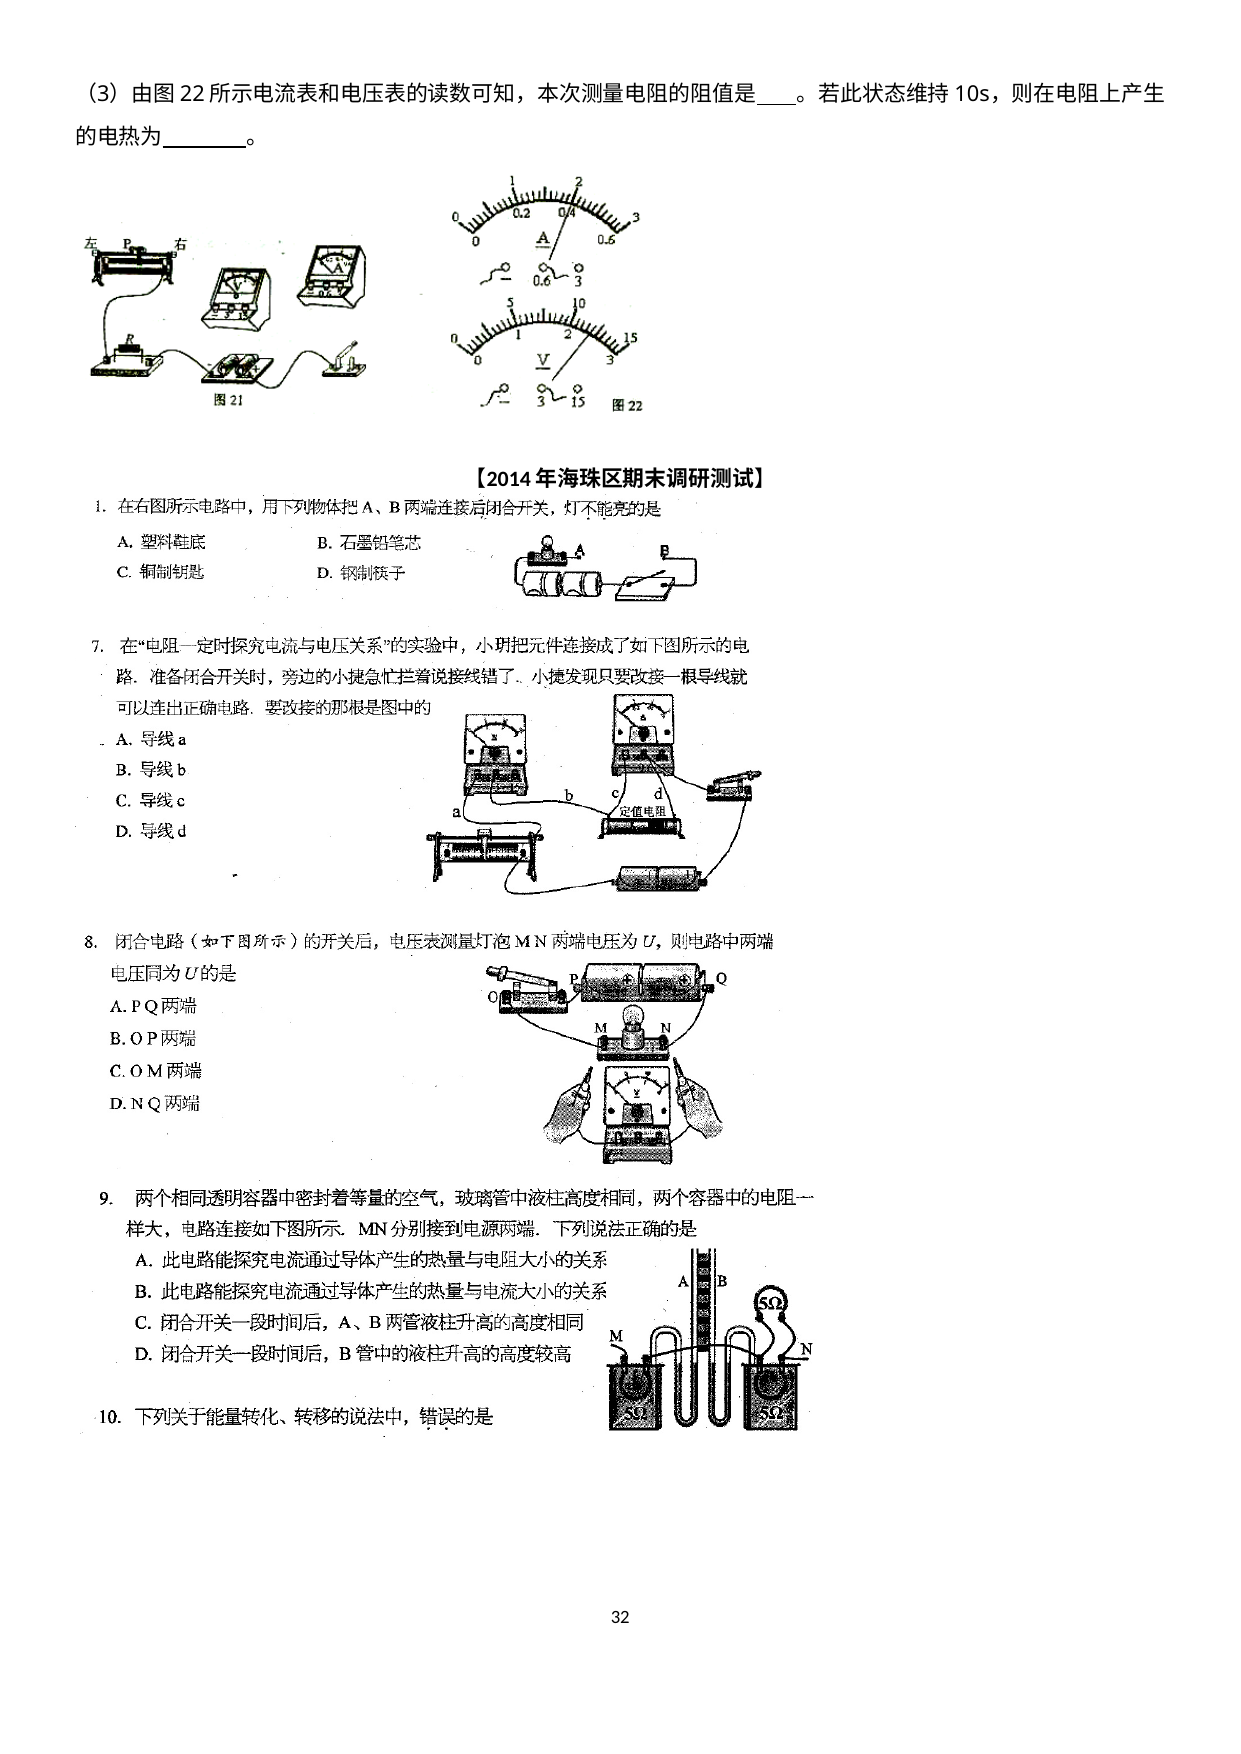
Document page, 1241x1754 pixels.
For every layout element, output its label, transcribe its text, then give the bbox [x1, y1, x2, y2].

picture [75, 915, 792, 1169]
text 【2014年海珠区期末调研测试】 [75, 461, 1165, 493]
picture [75, 493, 723, 610]
text （3）由图22所示电流表和电压表的读数可知，本次测量电阻的阻值是 。若此状态维持10s，则在电阻上产生的电热为 。 [75, 76, 1165, 151]
picture [75, 623, 774, 898]
picture [75, 1175, 836, 1440]
